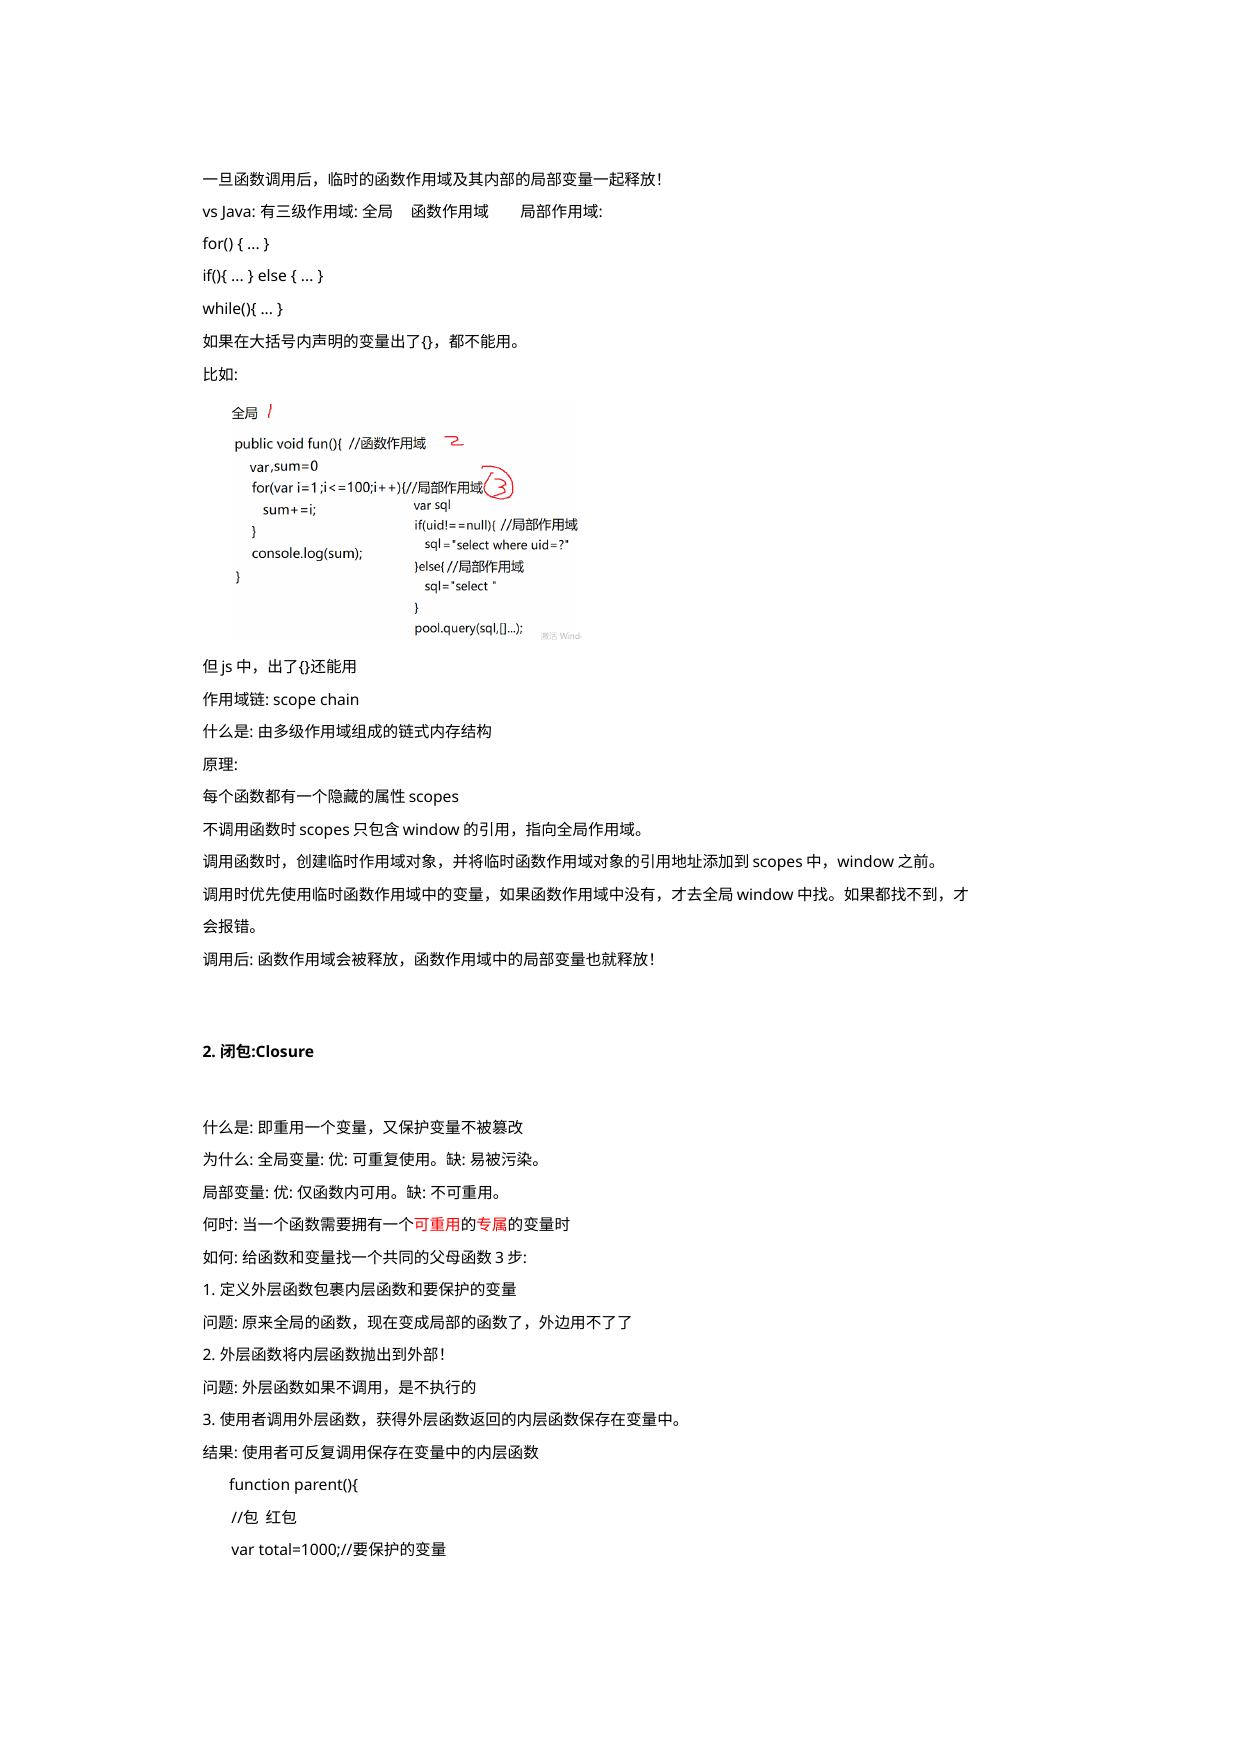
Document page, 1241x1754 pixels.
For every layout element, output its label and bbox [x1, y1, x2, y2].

picture [229, 397, 582, 642]
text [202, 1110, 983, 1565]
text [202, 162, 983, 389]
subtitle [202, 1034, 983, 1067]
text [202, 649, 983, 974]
